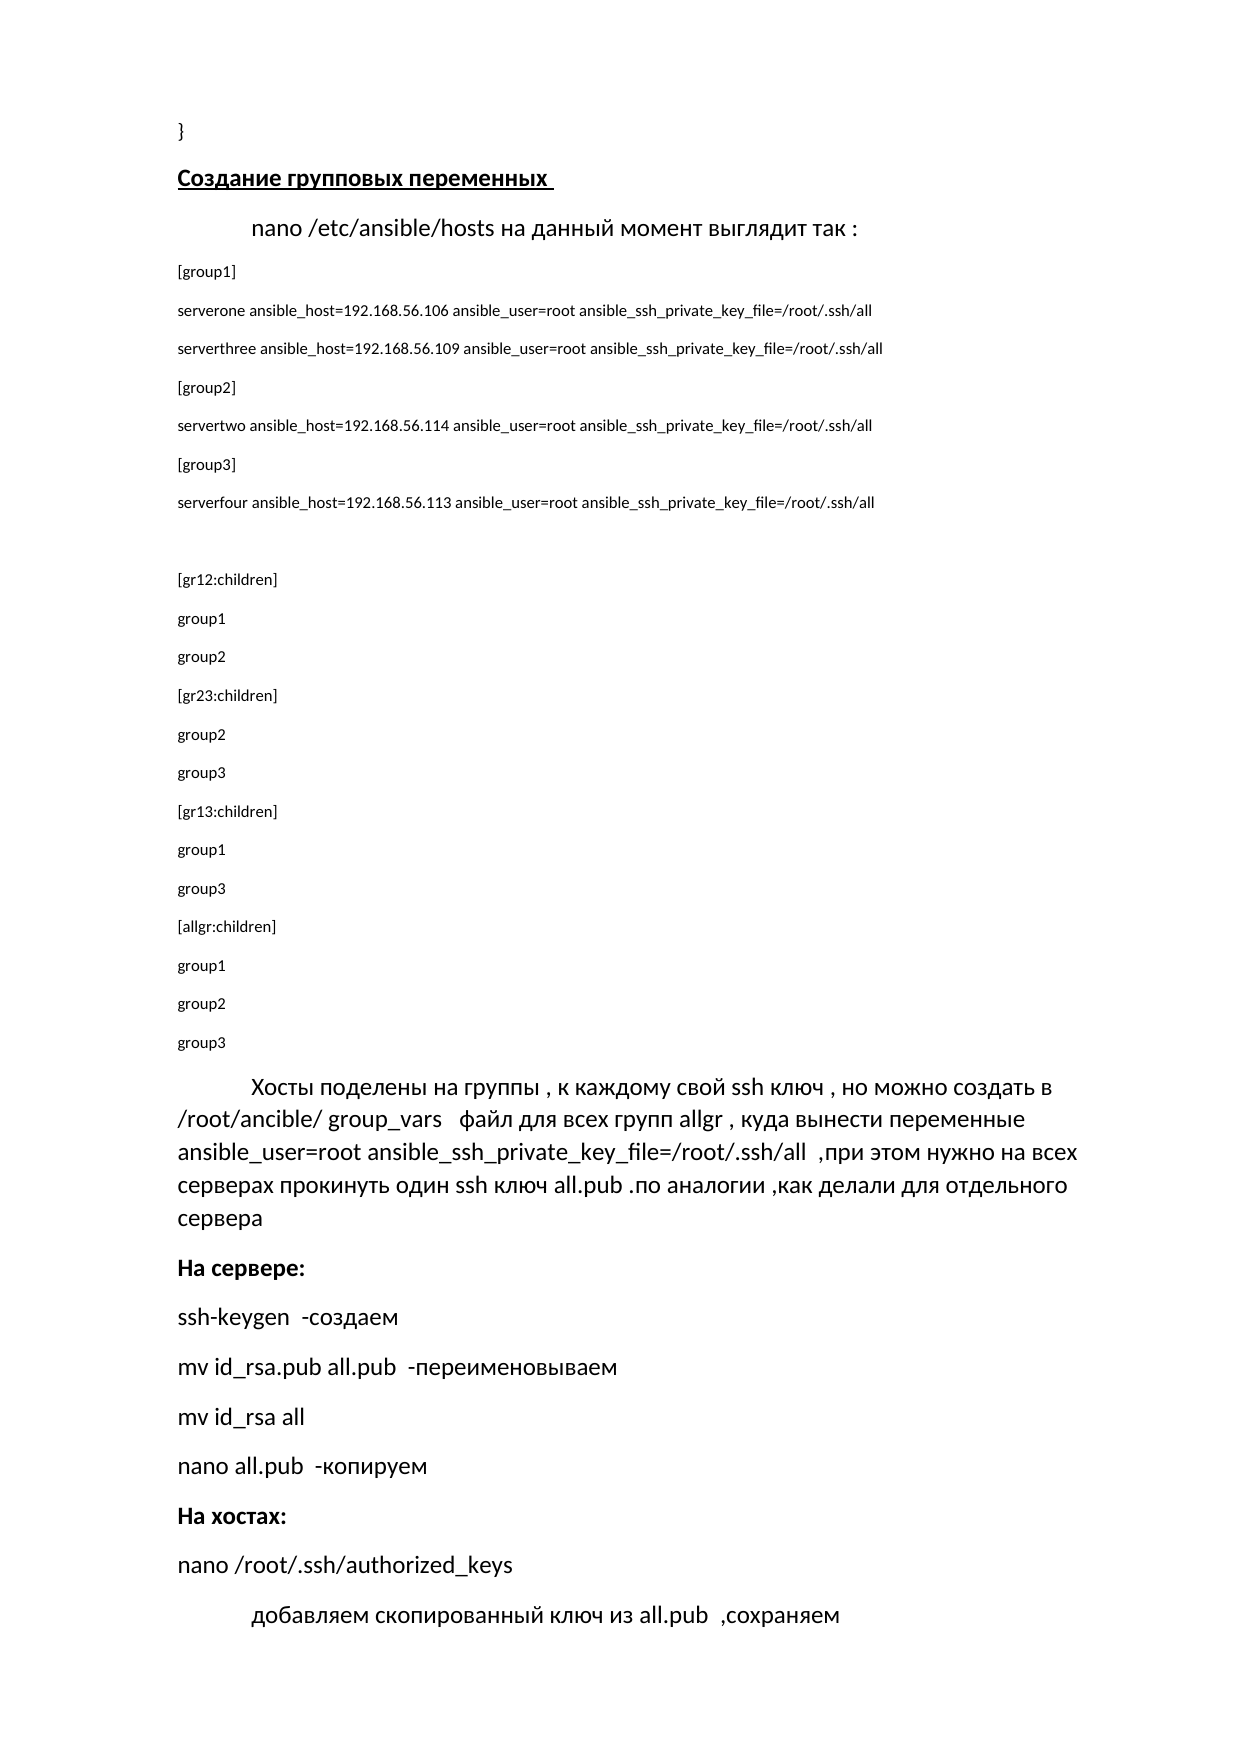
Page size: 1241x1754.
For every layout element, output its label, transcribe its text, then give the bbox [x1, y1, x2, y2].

text [group1] [177, 261, 1152, 282]
text } [177, 118, 1152, 143]
text serverthree ansible_host=192.168.56.109 ansible_user=root ansible_ssh_private_key_file=/root/.ssh/all [177, 338, 1152, 359]
text nano /root/.ssh/authorized_keys [177, 1549, 1152, 1580]
text [gr13:children] [177, 801, 1152, 821]
text group2 [177, 724, 1152, 744]
text mv id_rsa.pub all.pub -переименовываем [177, 1351, 1152, 1382]
text [gr12:children] [177, 570, 1152, 590]
text group2 [177, 647, 1152, 667]
text [allgr:children] [177, 917, 1152, 937]
text group2 [177, 994, 1152, 1014]
text [group3] [177, 454, 1152, 474]
text serverone ansible_host=192.168.56.106 ansible_user=root ansible_ssh_private_key_file=/root/.ssh/all [177, 300, 1152, 320]
text ssh-keygen -создаем [177, 1302, 1152, 1332]
text Создание групповых переменных [177, 162, 1152, 193]
text nano all.pub -копируем [177, 1450, 1152, 1481]
text group1 [177, 608, 1152, 628]
text group3 [177, 762, 1152, 783]
text group1 [177, 839, 1152, 860]
text На хостах: [177, 1500, 1152, 1530]
text group3 [177, 878, 1152, 898]
text mv id_rsa all [177, 1401, 1152, 1431]
text servertwo ansible_host=192.168.56.114 ansible_user=root ansible_ssh_private_key_file=/root/.ssh/all [177, 416, 1152, 436]
text [group2] [177, 377, 1152, 397]
text Хосты поделены на группы , к каждому свой ssh ключ , но можно создать в /root/ancible/ group_vars файл для всех групп allgr , куда вынести переменные ansible_user=root ansible_ssh_private_key_file=/root/.ssh/all ,при этом нужно на всех серверах прокинуть один ssh ключ all.pub .по аналогии ,как делали для отдельного сервера [177, 1071, 1152, 1233]
text nano /etc/ansible/hosts на данный момент выглядит так : [177, 212, 1152, 242]
text [gr23:children] [177, 685, 1152, 706]
text На сервере: [177, 1252, 1152, 1282]
text добавляем скопированный ключ из all.pub ,сохраняем [177, 1599, 1152, 1629]
text group3 [177, 1032, 1152, 1052]
text group1 [177, 955, 1152, 975]
text serverfour ansible_host=192.168.56.113 ansible_user=root ansible_ssh_private_key_file=/root/.ssh/all [177, 493, 1152, 513]
